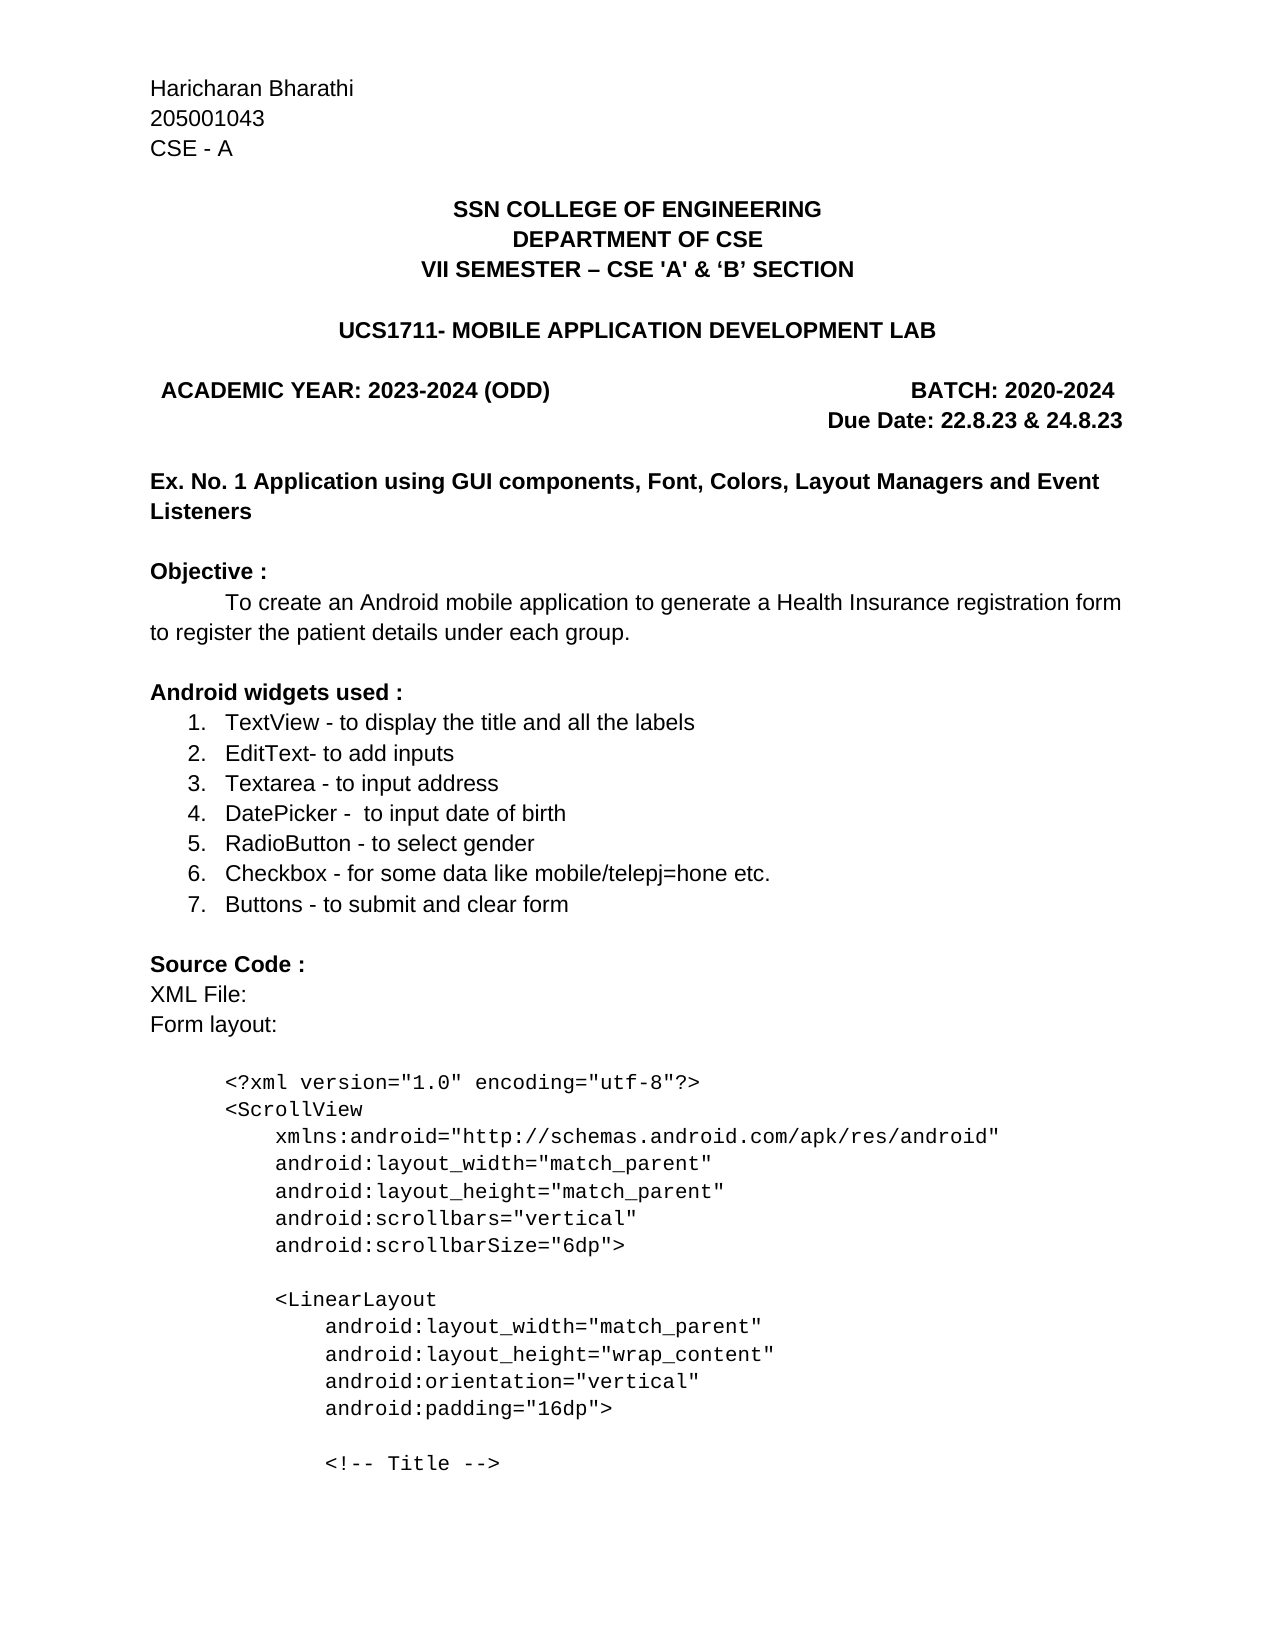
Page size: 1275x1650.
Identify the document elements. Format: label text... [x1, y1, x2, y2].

list Checkbox - for some data like mobile/telepj=hone etc. [187, 860, 1125, 887]
list RadioButton - to select gender [187, 830, 1125, 857]
text <ScrollView [225, 1099, 1125, 1123]
text Due Date: 22.8.23 & 24.8.23 [750, 407, 1125, 434]
text UCS1711- MOBILE APPLICATION DEVELOPMENT LAB [150, 317, 1125, 343]
list Buttons - to submit and clear form [187, 891, 1125, 917]
text DEPARTMENT OF CSE [150, 226, 1125, 252]
text android:scrollbars="vertical" [225, 1208, 1125, 1231]
text Objective : [150, 558, 1125, 585]
text SSN COLLEGE OF ENGINEERING [150, 196, 1125, 222]
text <?xml version="1.0" encoding="utf-8"?> [225, 1072, 1125, 1096]
text Ex. No. 1 Application using GUI components, Font, Colors, Layout Managers and Event Listeners [150, 468, 1125, 524]
text android:orientation="vertical" [225, 1371, 1125, 1394]
list EditText- to add inputs [187, 739, 1125, 766]
text To create an Android mobile application to generate a Health Insurance registration form to register the patient details under each group. [150, 588, 1125, 645]
text <LinearLayout [225, 1289, 1125, 1313]
text android:padding="16dp"> [225, 1398, 1125, 1422]
text android:layout_width="match_parent" [225, 1153, 1125, 1177]
list Textarea - to input address [187, 770, 1125, 796]
text Form layout: [150, 1011, 1125, 1038]
text Source Code : [150, 951, 1125, 977]
text xmlns:android="http://schemas.android.com/apk/res/android" [225, 1126, 1125, 1150]
text XML File: [150, 981, 1125, 1008]
text ACADEMIC YEAR: 2023-2024 (ODD) BATCH: 2020-2024 [150, 377, 1125, 403]
list TextView - to display the title and all the labels [187, 709, 1125, 736]
text android:layout_height="wrap_content" [225, 1344, 1125, 1367]
text Android widgets used : [150, 679, 1125, 706]
text VII SEMESTER – CSE 'A' & ‘B’ SECTION [150, 256, 1125, 283]
text android:scrollbarSize="6dp"> [225, 1235, 1125, 1259]
list DatePicker - to input date of birth [187, 800, 1125, 826]
text <!-- Title --> [225, 1452, 1125, 1476]
text android:layout_height="match_parent" [225, 1181, 1125, 1204]
text android:layout_width="match_parent" [225, 1317, 1125, 1340]
